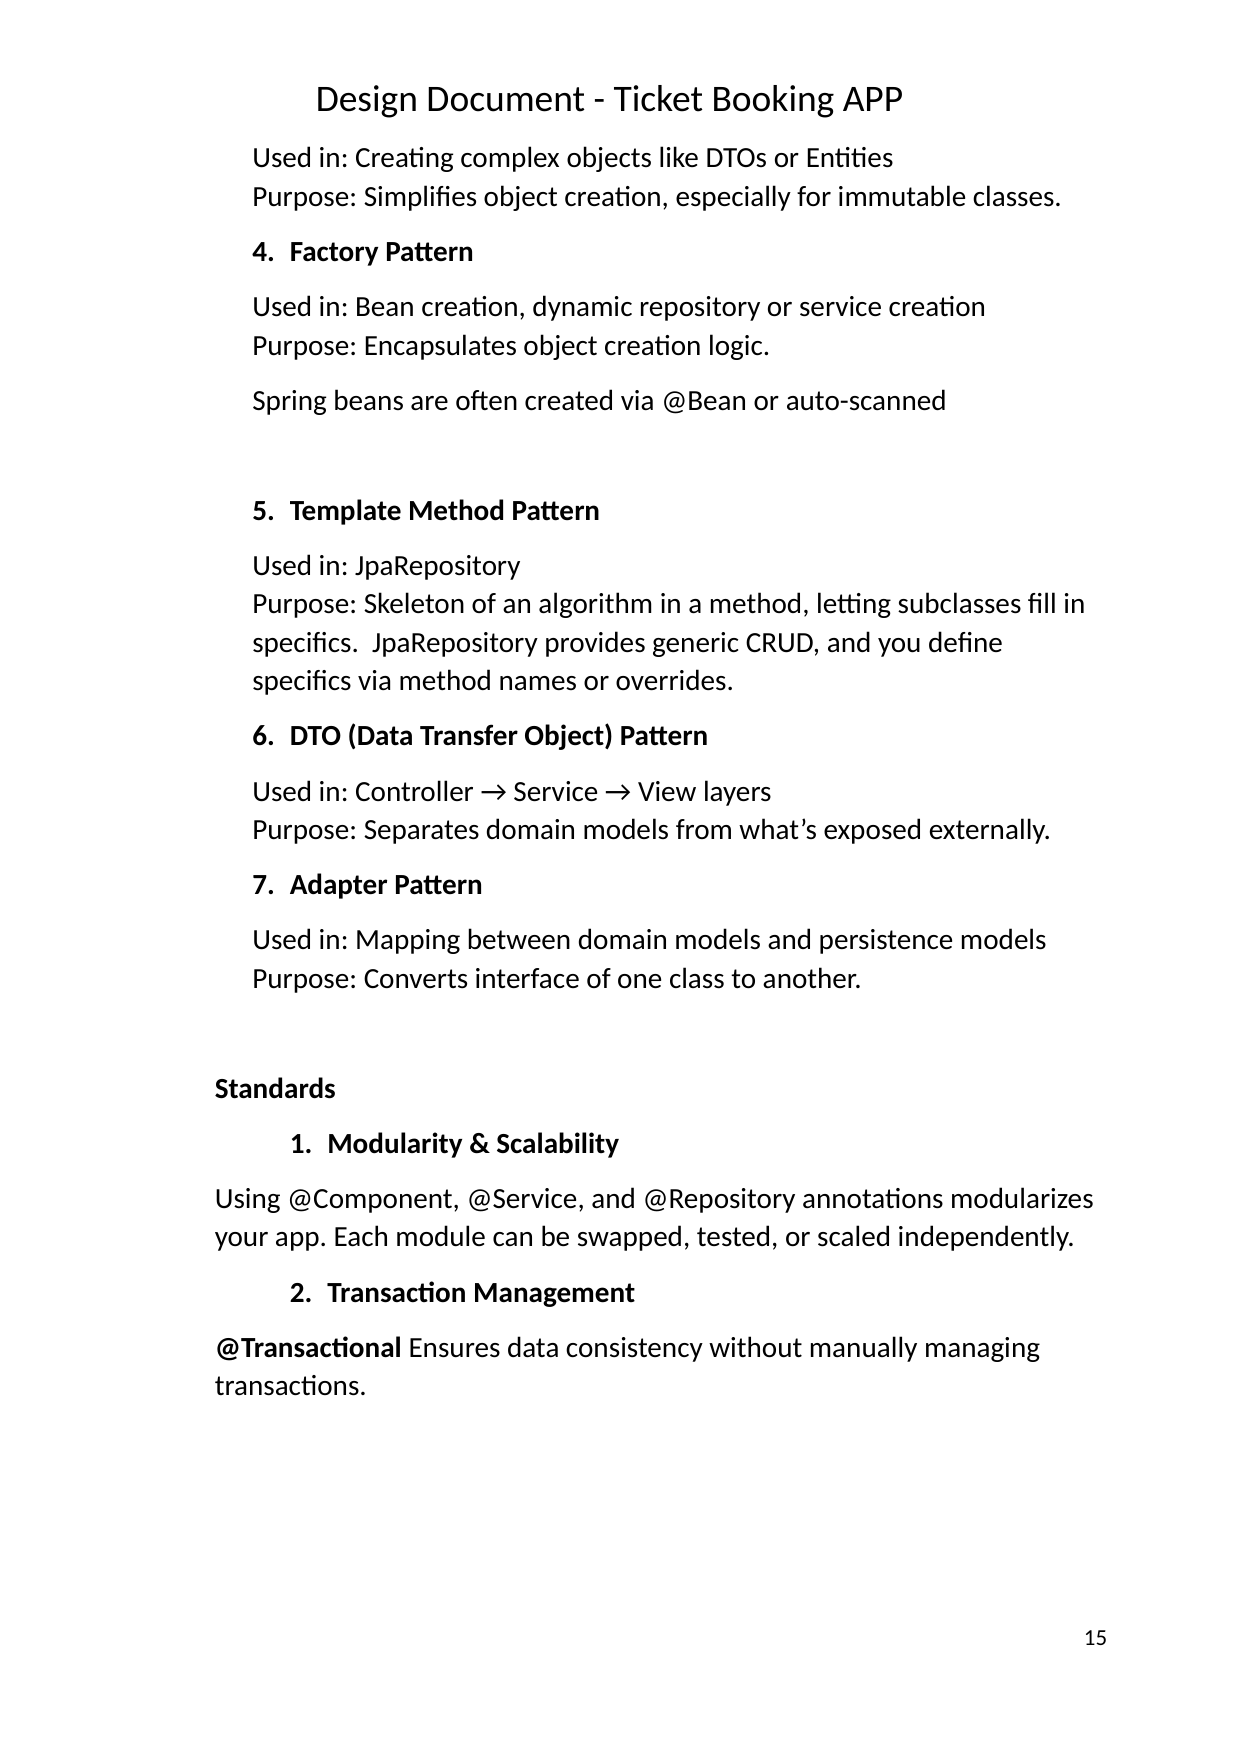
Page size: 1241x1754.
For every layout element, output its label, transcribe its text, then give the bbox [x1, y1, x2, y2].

text Using @Component, @Service, and @Repository annotations modularizes your app. Each module can be swapped, tested, or scaled independently. [214, 1180, 1107, 1254]
text Standards [214, 1070, 1107, 1106]
text Used in: Creating complex objects like DTOs or Entities Purpose: Simplifies object creation, especially for immutable classes. [252, 139, 1107, 214]
text Used in: JpaRepository Purpose: Skeleton of an algorithm in a method, letting subclasses fill in specifics. JpaRepository provides generic CRUD, and you define specifics via method names or overrides. [252, 547, 1107, 698]
text Used in: Bean creation, dynamic repository or service creation Purpose: Encapsulates object creation logic. [252, 288, 1107, 362]
list DTO (Data Transfer Object) Pattern [252, 717, 1107, 753]
text Used in: Controller → Service → View layers Purpose: Separates domain models from what’s exposed externally. [252, 773, 1107, 847]
list Factory Pattern [252, 233, 1107, 269]
text Used in: Mapping between domain models and persistence models Purpose: Converts interface of one class to another. [252, 921, 1107, 995]
list Adapter Pattern [252, 866, 1107, 902]
list Template Method Pattern [252, 492, 1107, 528]
list Transaction Management [289, 1274, 1107, 1309]
list Modularity & Scalability [289, 1125, 1107, 1161]
text Spring beans are often created via @Bean or auto-scanned [252, 382, 1107, 417]
text @Transactional Ensures data consistency without manually managing transactions. [214, 1329, 1107, 1403]
